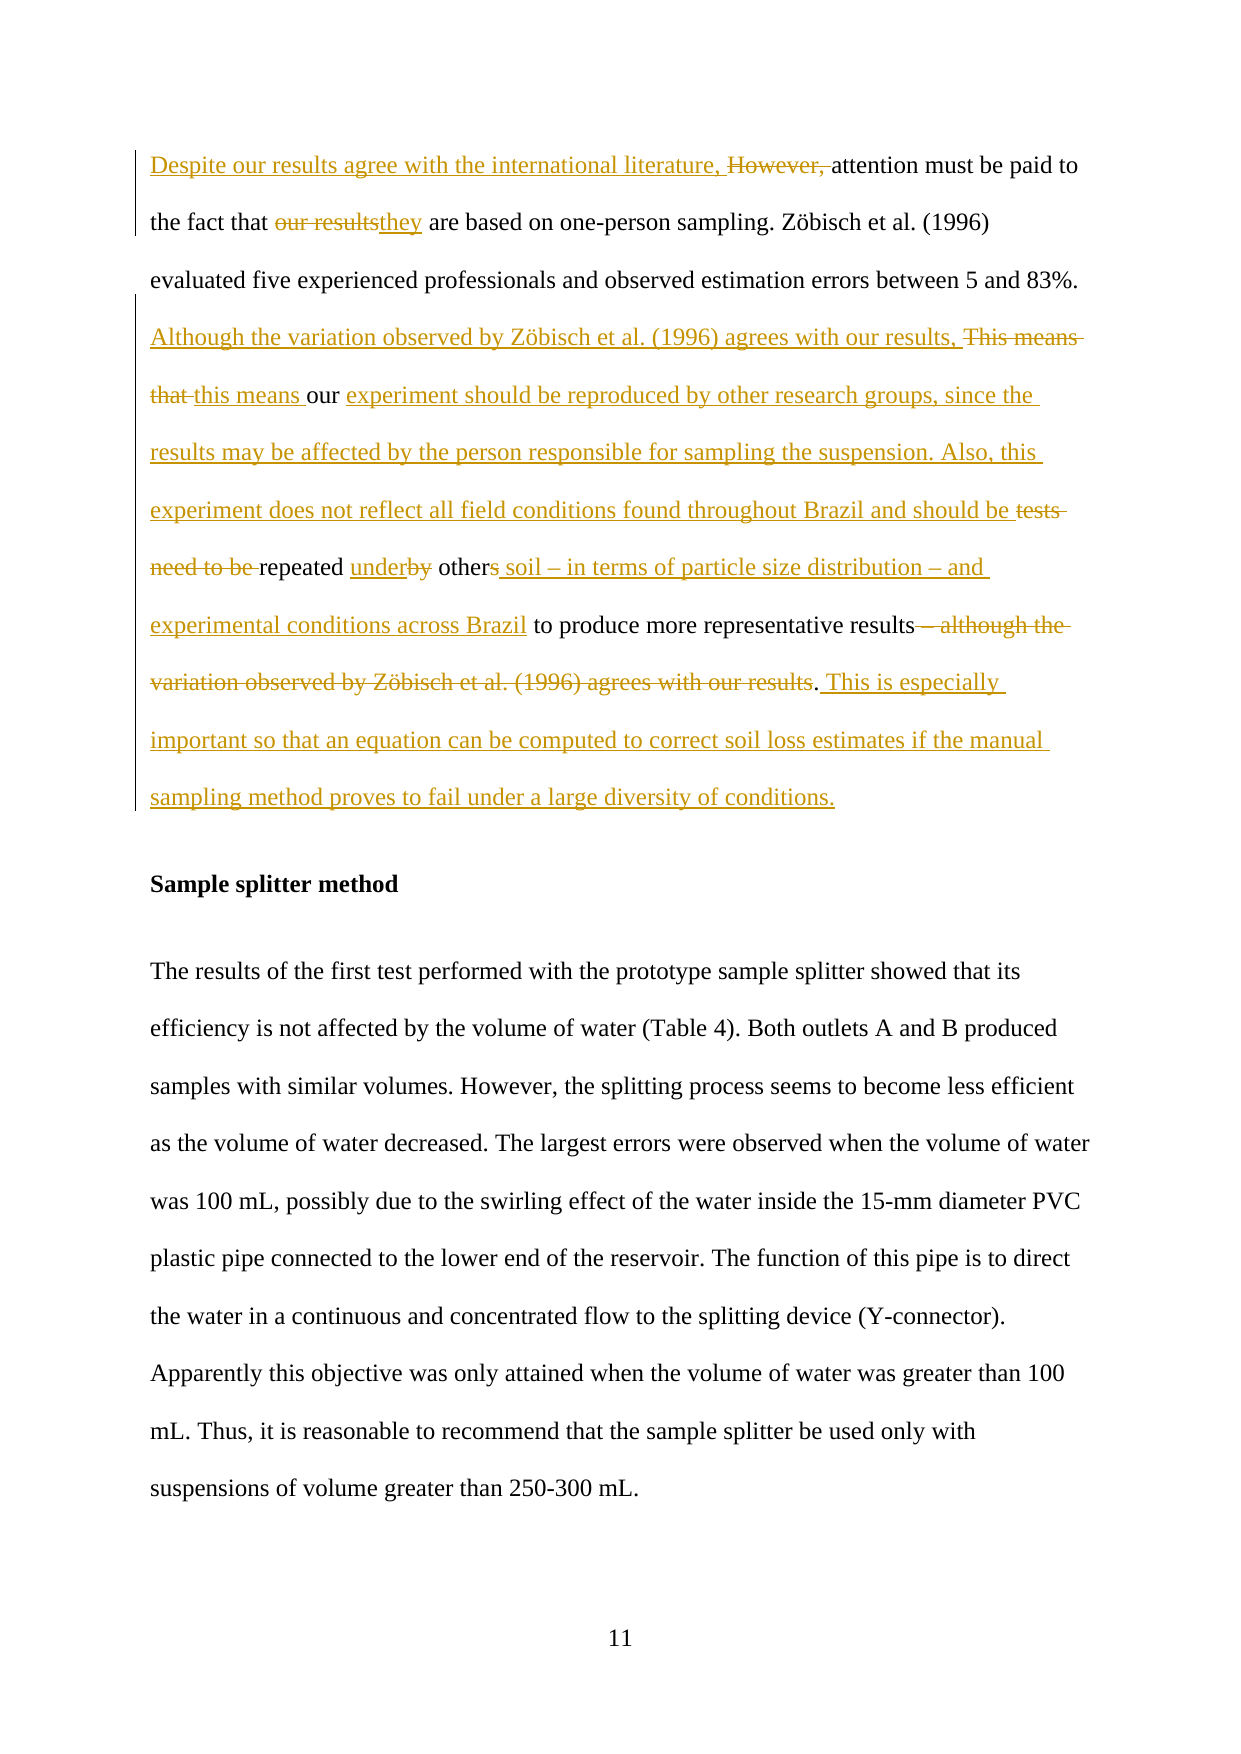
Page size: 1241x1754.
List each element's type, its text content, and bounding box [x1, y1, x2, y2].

text The results of the first test performed with the prototype sample splitter showed that its efficiency is not affected by the volume of water (Table 4). Both outlets A and B produced samples with similar volumes. However, the splitting process seems to become less efficient as the volume of water decreased. The largest errors were observed when the volume of water was 100 mL, possibly due to the swirling effect of the water inside the 15-mm diameter PVC plastic pipe connected to the lower end of the reservoir. The function of this pipe is to direct the water in a continuous and concentrated flow to the splitting device (Y-connector). Apparently this objective was only attained when the volume of water was greater than 100 mL. Thus, it is reasonable to recommend that the sample splitter be used only with suspensions of volume greater than 250-300 mL. [150, 956, 1090, 1502]
subtitle Sample splitter method [150, 869, 1090, 898]
text attention must be paid to the fact that are based on one-person sampling. Zöbisch et al. (1996) evaluated five experienced professionals and observed estimation errors between 5 and 83%. our repeated other to produce more representative results. [150, 150, 1090, 811]
